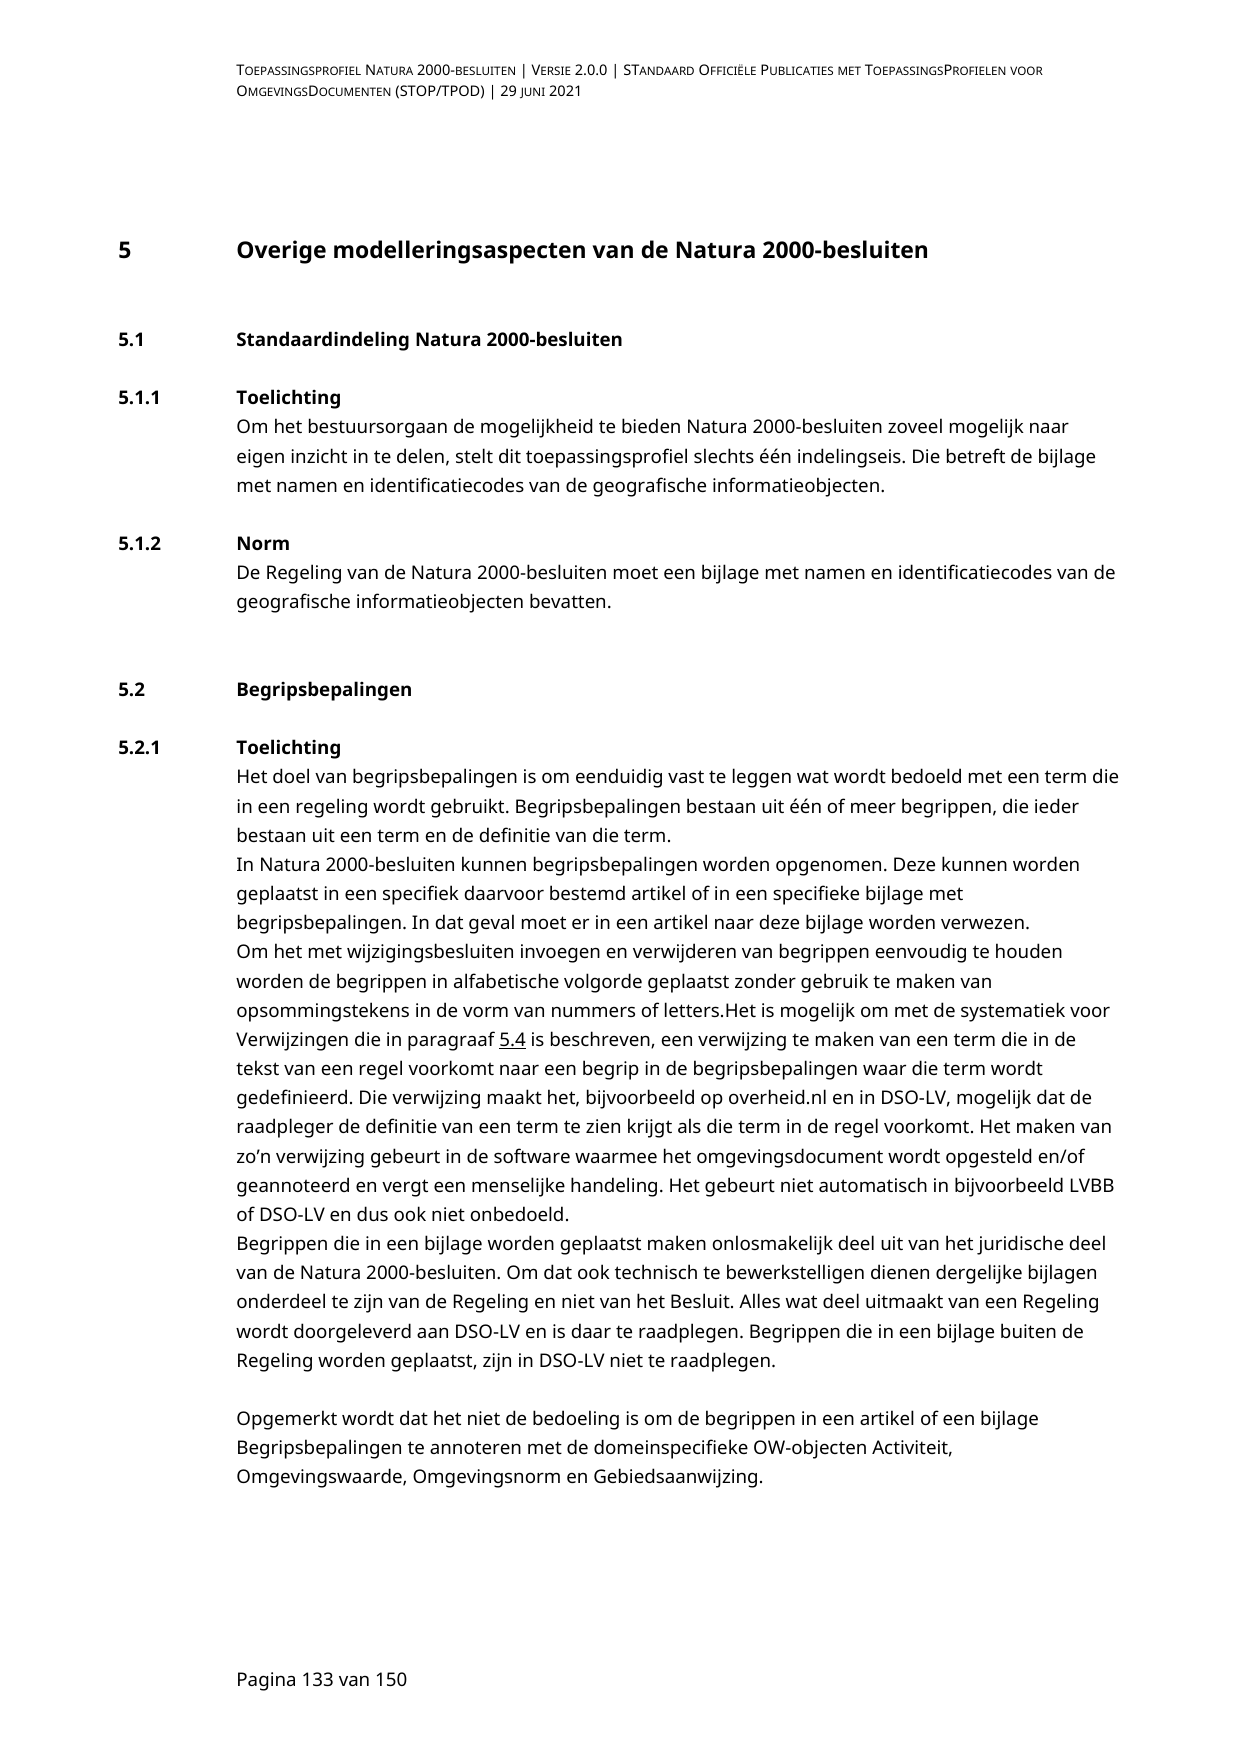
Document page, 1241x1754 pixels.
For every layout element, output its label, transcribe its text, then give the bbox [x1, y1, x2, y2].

text Opgemerkt wordt dat het niet de bedoeling is om de begrippen in een artikel of een bijlage Begripsbepalingen te annoteren met de domeinspecifieke OW-objecten Activiteit, Omgevingswaarde, Omgevingsnorm en Gebiedsaanwijzing. [236, 1402, 1122, 1490]
subtitle Toelichting [118, 731, 1122, 761]
text Om het bestuursorgaan de mogelijkheid te bieden Natura 2000-besluiten zoveel mogelijk naar eigen inzicht in te delen, stelt dit toepassingsprofiel slechts één indelingseis. Die betreft de bijlage met namen en identificatiecodes van de geografische informatieobjecten. [236, 411, 1122, 498]
text Het doel van begripsbepalingen is om eenduidig vast te leggen wat wordt bedoeld met een term die in een regeling wordt gebruikt. Begripsbepalingen bestaan uit één of meer begrippen, die ieder bestaan uit een term en de definitie van die term. [236, 761, 1122, 848]
subtitle Begripsbepalingen [118, 673, 1122, 702]
subtitle Overige modelleringsaspecten van de Natura 2000-besluiten [118, 236, 1122, 265]
subtitle Standaardindeling Natura 2000-besluiten [118, 323, 1122, 352]
text In Natura 2000-besluiten kunnen begripsbepalingen worden opgenomen. Deze kunnen worden geplaatst in een specifiek daarvoor bestemd artikel of in een specifieke bijlage met begripsbepalingen. In dat geval moet er in een artikel naar deze bijlage worden verwezen. [236, 848, 1122, 936]
text Begrippen die in een bijlage worden geplaatst maken onlosmakelijk deel uit van het juridische deel van de Natura 2000-besluiten. Om dat ook technisch te bewerkstelligen dienen dergelijke bijlagen onderdeel te zijn van de Regeling en niet van het Besluit. Alles wat deel uitmaakt van een Regeling wordt doorgeleverd aan DSO-LV en is daar te raadplegen. Begrippen die in een bijlage buiten de Regeling worden geplaatst, zijn in DSO-LV niet te raadplegen. [236, 1227, 1122, 1373]
subtitle Toelichting [118, 381, 1122, 411]
subtitle Norm [118, 527, 1122, 556]
text De Regeling van de Natura 2000-besluiten moet een bijlage met namen en identificatiecodes van de geografische informatieobjecten bevatten. [236, 556, 1122, 615]
text Om het met wijzigingsbesluiten invoegen en verwijderen van begrippen eenvoudig te houden worden de begrippen in alfabetische volgorde geplaatst zonder gebruik te maken van opsommingstekens in de vorm van nummers of letters.Het is mogelijk om met de systematiek voor Verwijzingen die in paragraaf 8.4 is beschreven, een verwijzing te maken van een term die in de tekst van een regel voorkomt naar een begrip in de begripsbepalingen waar die term wordt gedefinieerd. Die verwijzing maakt het, bijvoorbeeld op overheid.nl en in DSO-LV, mogelijk dat de raadpleger de definitie van een term te zien krijgt als die term in de regel voorkomt. Het maken van zo’n verwijzing gebeurt in de software waarmee het omgevingsdocument wordt opgesteld en/of geannoteerd en vergt een menselijke handeling. Het gebeurt niet automatisch in bijvoorbeeld LVBB of DSO-LV en dus ook niet onbedoeld. [236, 936, 1122, 1227]
